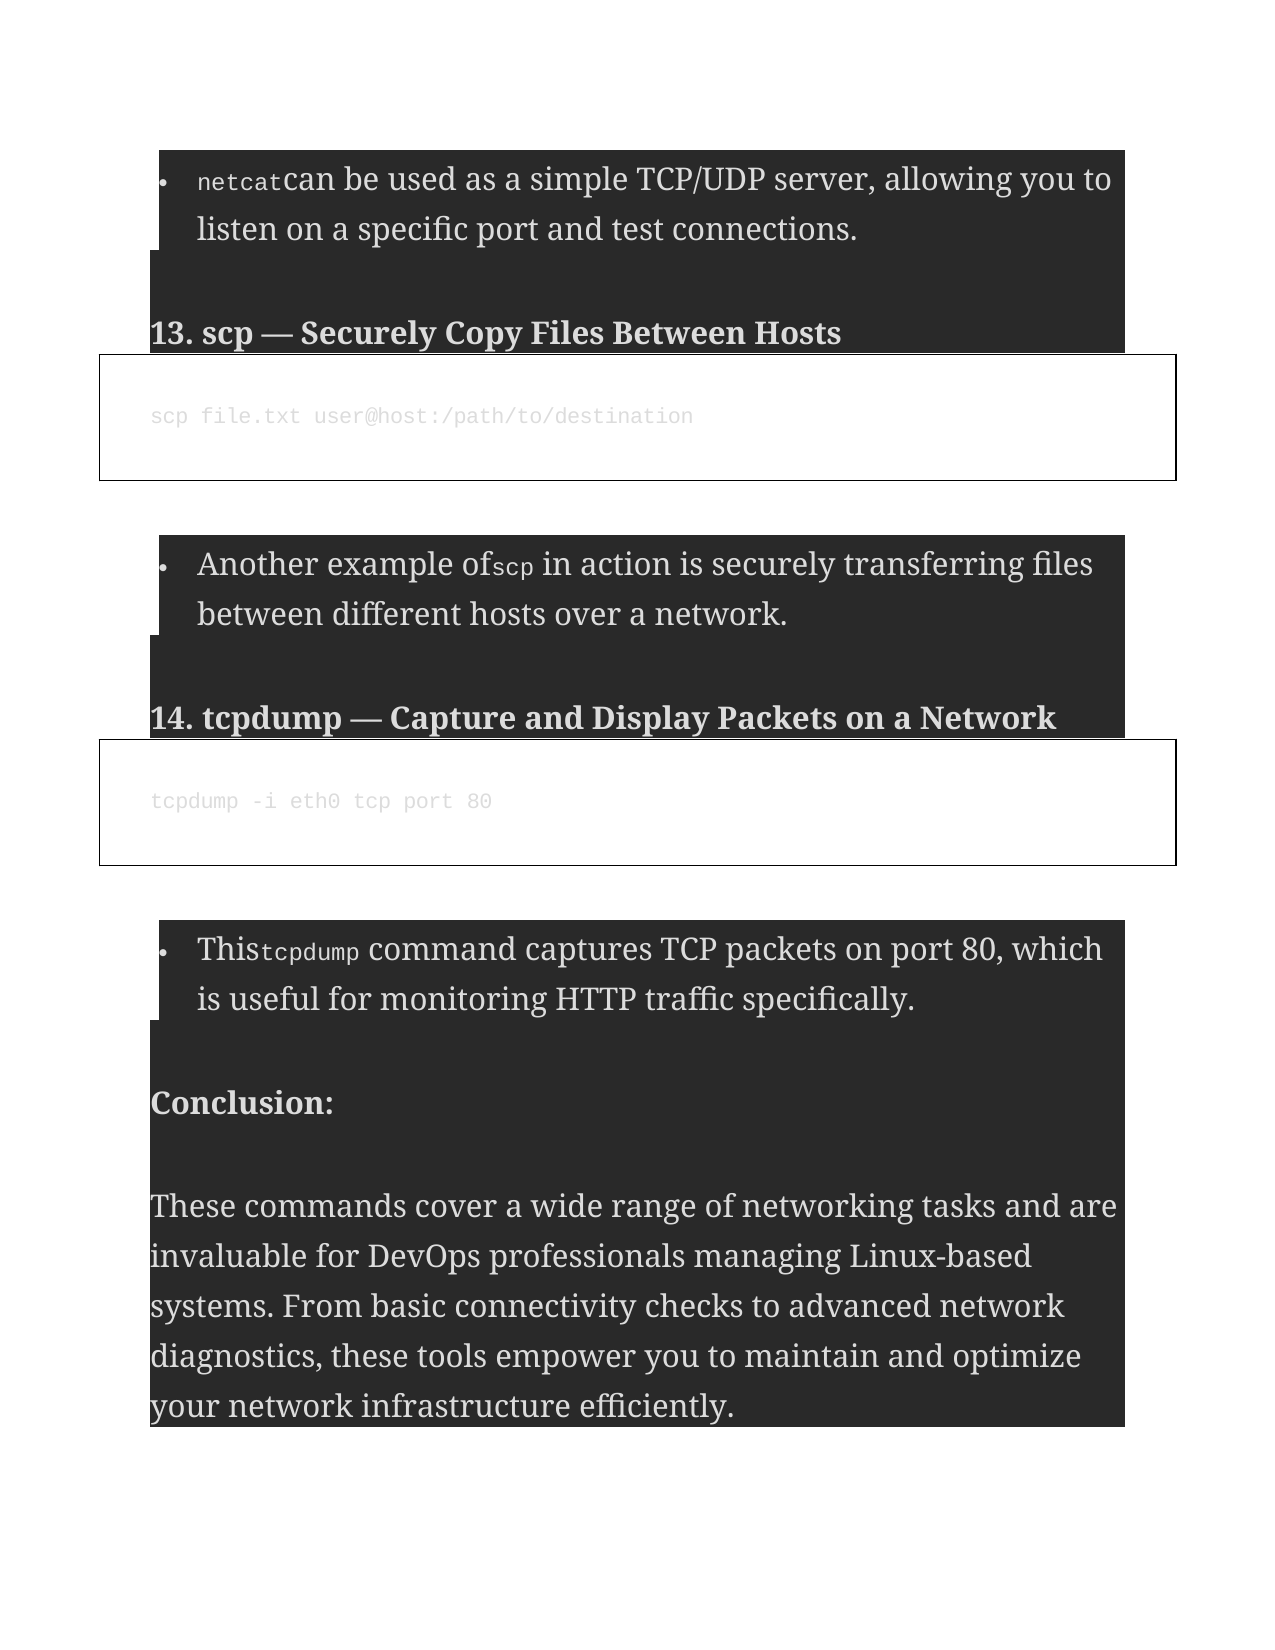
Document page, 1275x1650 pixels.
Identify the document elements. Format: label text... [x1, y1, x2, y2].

text These commands cover a wide range of networking tasks and are invaluable for DevOps professionals managing Linux-based systems. From basic connectivity checks to advanced network diagnostics, these tools empower you to maintain and optimize your network infrastructure efficiently. [150, 1177, 1125, 1427]
text scp file.txt user@host:/path/to/destination [100, 355, 1175, 480]
text tcpdump -i eth0 tcp port 80 [100, 740, 1175, 865]
list Thistcpdump command captures TCP packets on port 80, which is useful for monitoring HTTP traffic specifically. [159, 920, 1125, 1020]
text Conclusion: [150, 1073, 1125, 1123]
text 14. tcpdump — Capture and Display Packets on a Network [150, 688, 1125, 738]
list netcatcan be used as a simple TCP/UDP server, allowing you to listen on a specific port and test connections. [159, 150, 1125, 250]
text 13. scp — Securely Copy Files Between Hosts [150, 303, 1125, 353]
list Another example ofscp in action is securely transferring files between different hosts over a network. [159, 535, 1125, 635]
